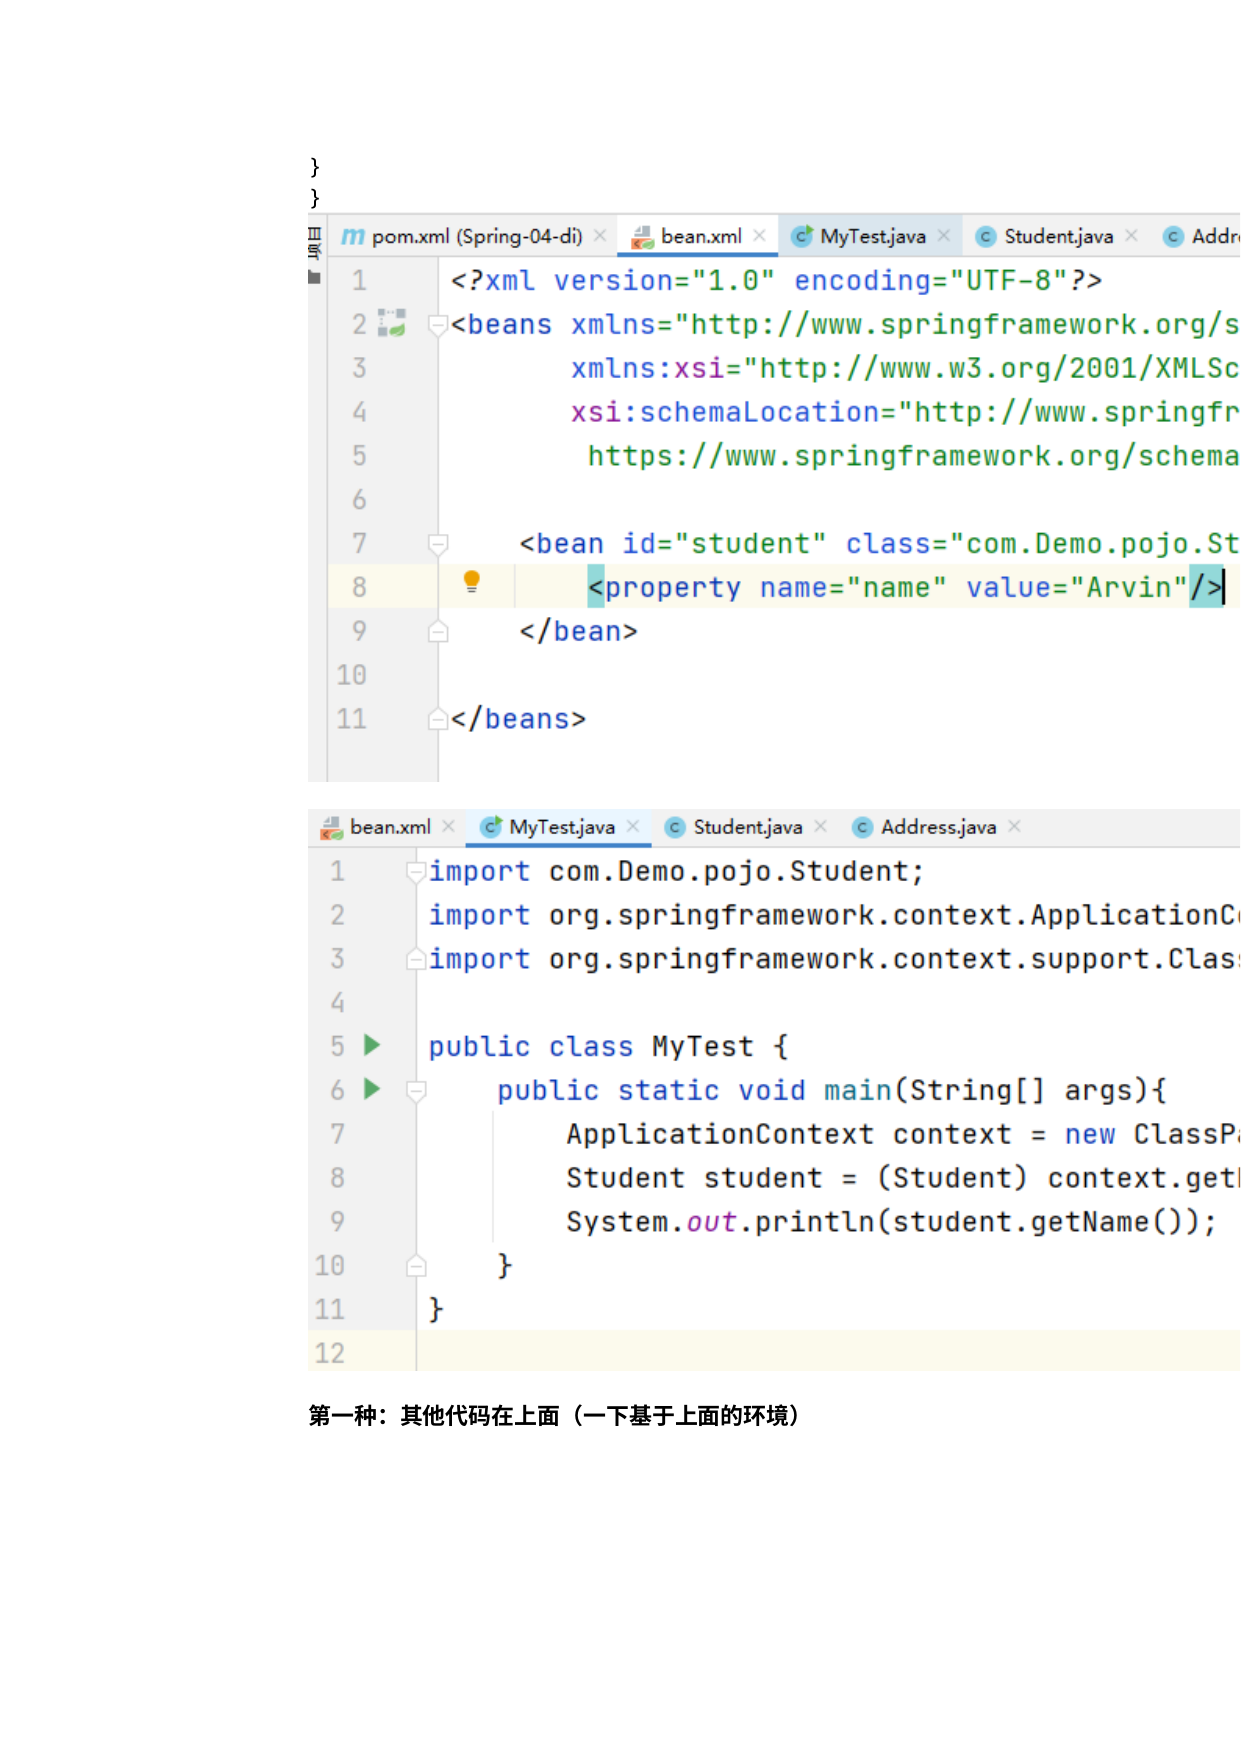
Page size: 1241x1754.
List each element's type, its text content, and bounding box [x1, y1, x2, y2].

text } [308, 150, 1053, 181]
picture [308, 212, 1241, 782]
text 第一种：其他代码在上面（一下基于上面的环境） [308, 1398, 1053, 1431]
text } [308, 181, 1053, 212]
picture [308, 809, 1241, 1371]
